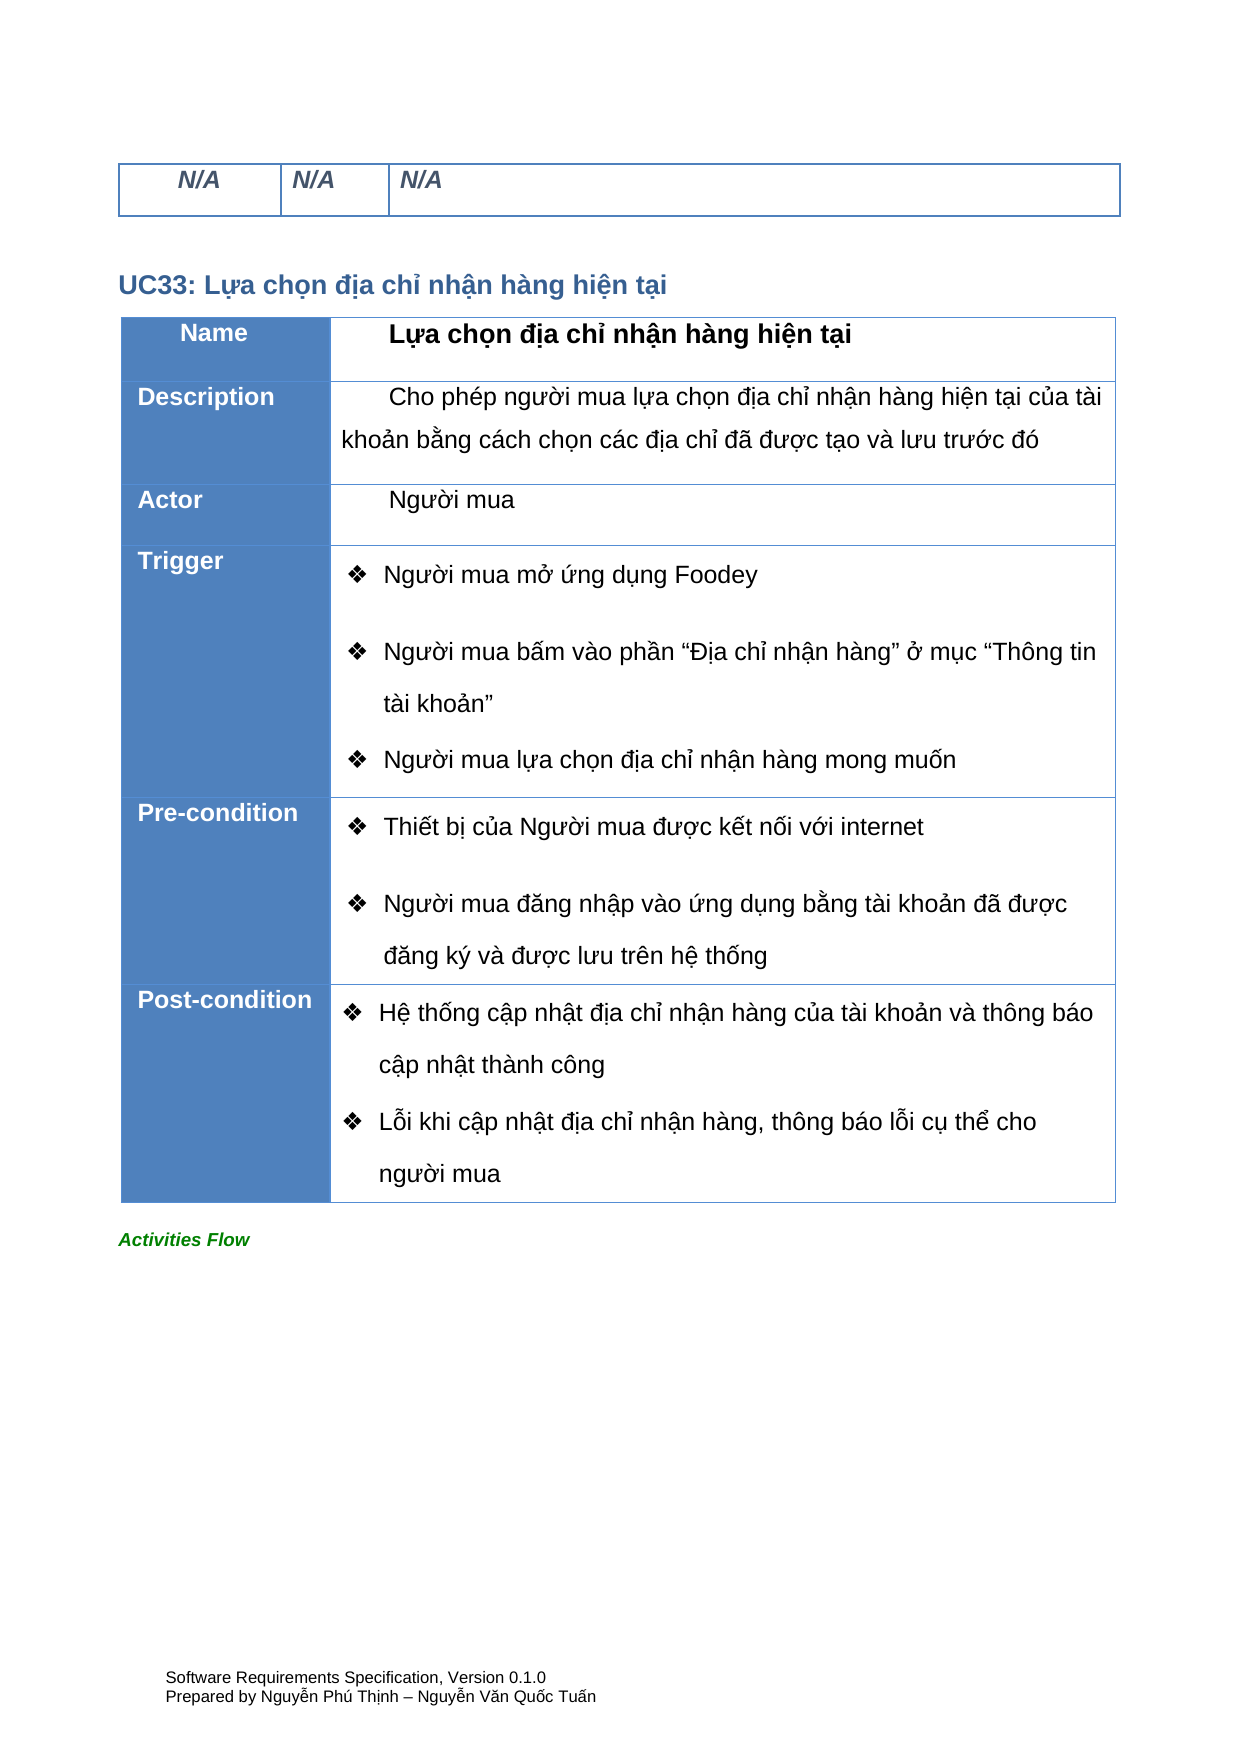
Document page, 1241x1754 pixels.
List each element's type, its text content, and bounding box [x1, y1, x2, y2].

table_header Name [122, 318, 329, 381]
table_cell Trigger [122, 546, 329, 797]
table_cell Post-condition [122, 985, 329, 1202]
table_cell Hệ thống cập nhật địa chỉ nhận hàng của tài khoản và thông báo cập nhật thành công Lỗi khi cập nhật địa chỉ nhận hàng, thông báo lỗi cụ thể cho người mua [331, 985, 1115, 1202]
table_header Lựa chọn địa chỉ nhận hàng hiện tại [331, 318, 1115, 381]
table_cell Description [122, 382, 329, 484]
table_cell N/A [282, 165, 388, 215]
subtitle UC33: Lựa chọn địa chỉ nhận hàng hiện tại [118, 269, 1122, 300]
table_cell Cho phép người mua lựa chọn địa chỉ nhận hàng hiện tại của tài khoản bằng cách chọn các địa chỉ đã được tạo và lưu trước đó [331, 382, 1115, 484]
table_cell N/A [390, 165, 1119, 215]
table_cell Actor [122, 485, 329, 545]
table_cell Người mua mở ứng dụng Foodey Người mua bấm vào phần “Địa chỉ nhận hàng” ở mục “Thông tin tài khoản” Người mua lựa chọn địa chỉ nhận hàng mong muốn [331, 546, 1115, 797]
table_cell Người mua [331, 485, 1115, 545]
table_cell N/A [120, 165, 280, 215]
subtitle Activities Flow [118, 1228, 1122, 1250]
table_cell Thiết bị của Người mua được kết nối với internet Người mua đăng nhập vào ứng dụng bằng tài khoản đã được đăng ký và được lưu trên hệ thống [331, 798, 1115, 984]
table_cell Pre-condition [122, 798, 329, 984]
